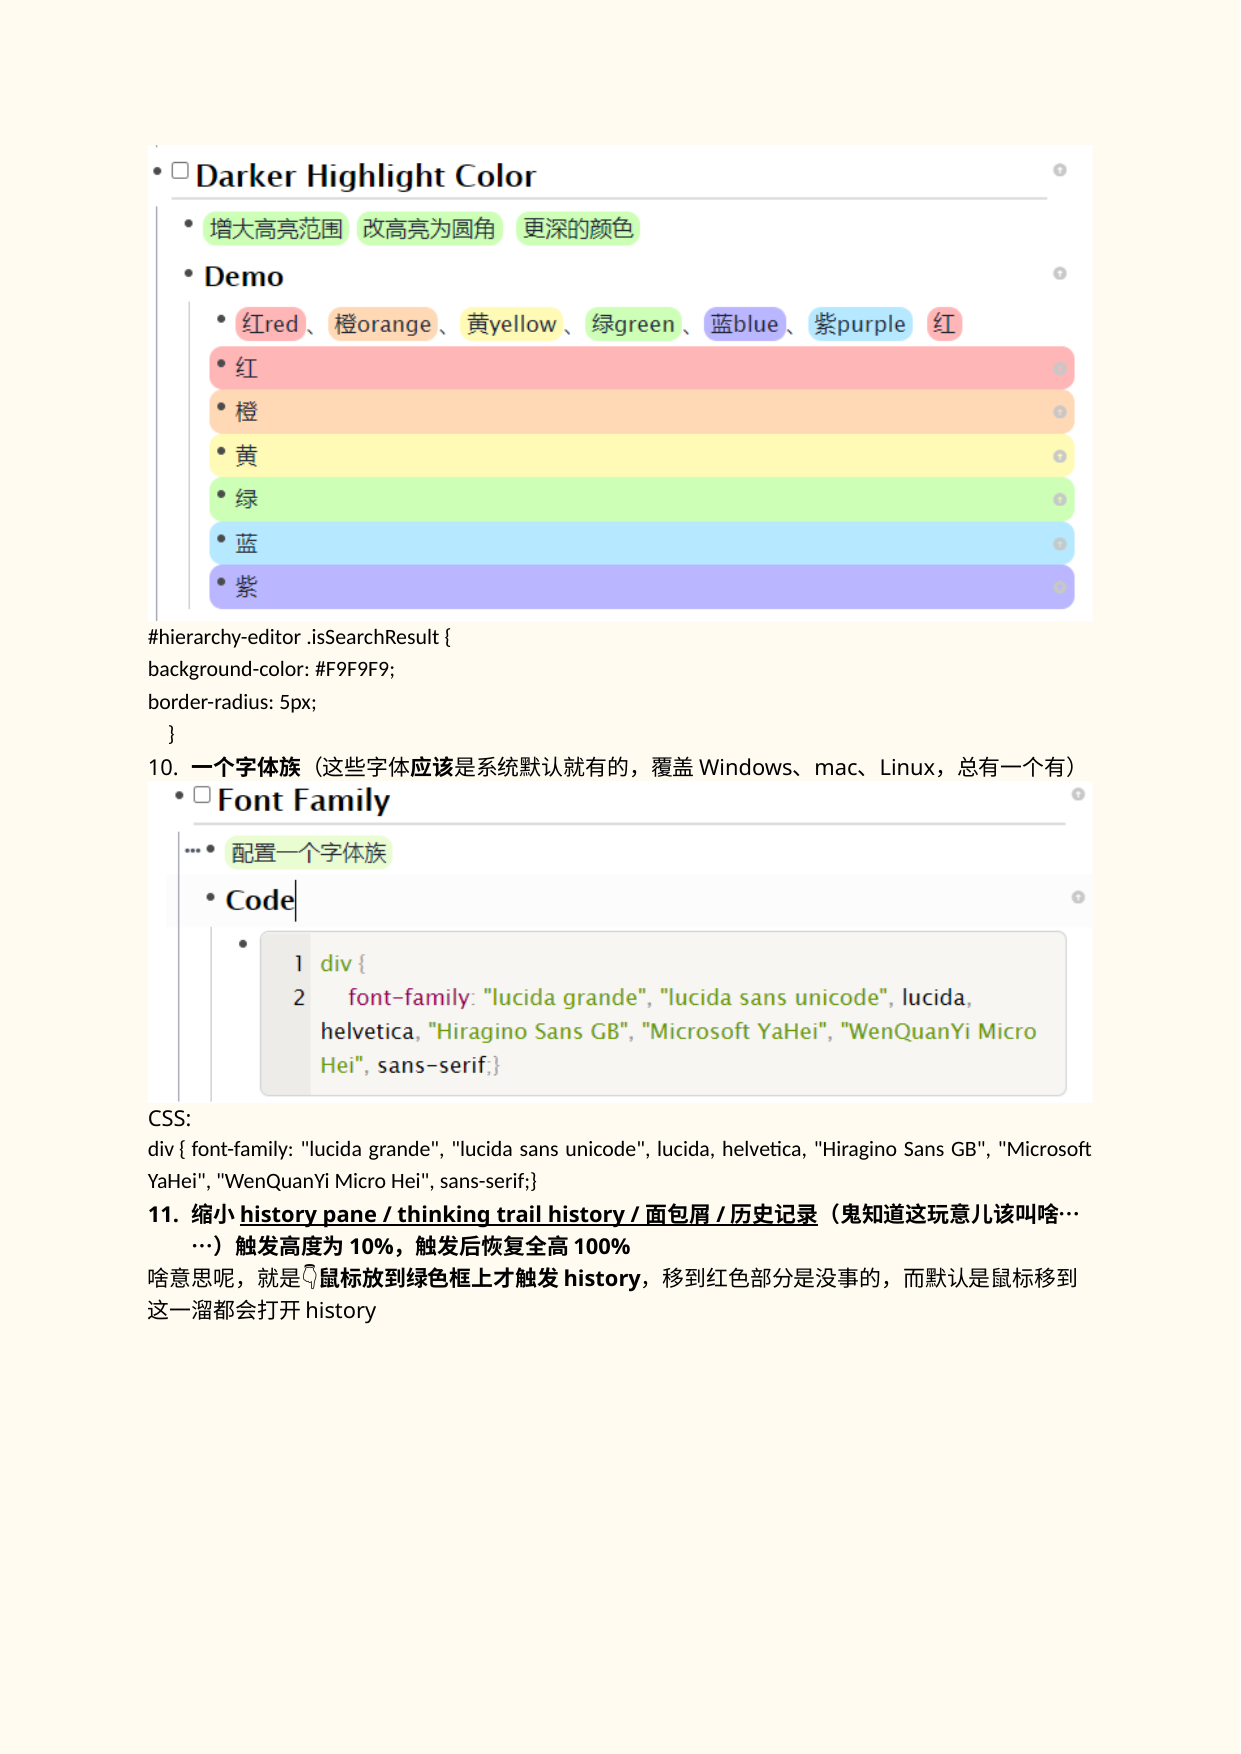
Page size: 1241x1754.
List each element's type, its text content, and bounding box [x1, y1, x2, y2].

text 啥意思呢，就是👇鼠标放到绿色框上才触发history，移到红色部分是没事的，而默认是鼠标移到这一溜都会打开history [148, 1261, 1093, 1324]
text border-radius: 5px; [148, 685, 1093, 718]
list 缩小history pane / thinking trail history / 面包屑 / 历史记录（鬼知道这玩意儿该叫啥……）触发高度为10%，触发后恢复全高100% [148, 1197, 1093, 1261]
text div { font-family: "lucida grande", "lucida sans unicode", lucida, helvetica, "Hiragino Sans GB", "Microsoft YaHei", "WenQuanYi Micro Hei", sans-serif;} [148, 1132, 1093, 1197]
text #hierarchy-editor .isSearchResult { [148, 621, 1093, 653]
list 一个字体族（这些字体应该是系统默认就有的，覆盖Windows、mac、Linux，总有一个有） [148, 750, 1093, 781]
text background-color: #F9F9F9; [148, 653, 1093, 685]
picture [147, 145, 1093, 621]
text } [148, 718, 1093, 750]
text CSS: [148, 1103, 1093, 1132]
picture [147, 781, 1093, 1103]
